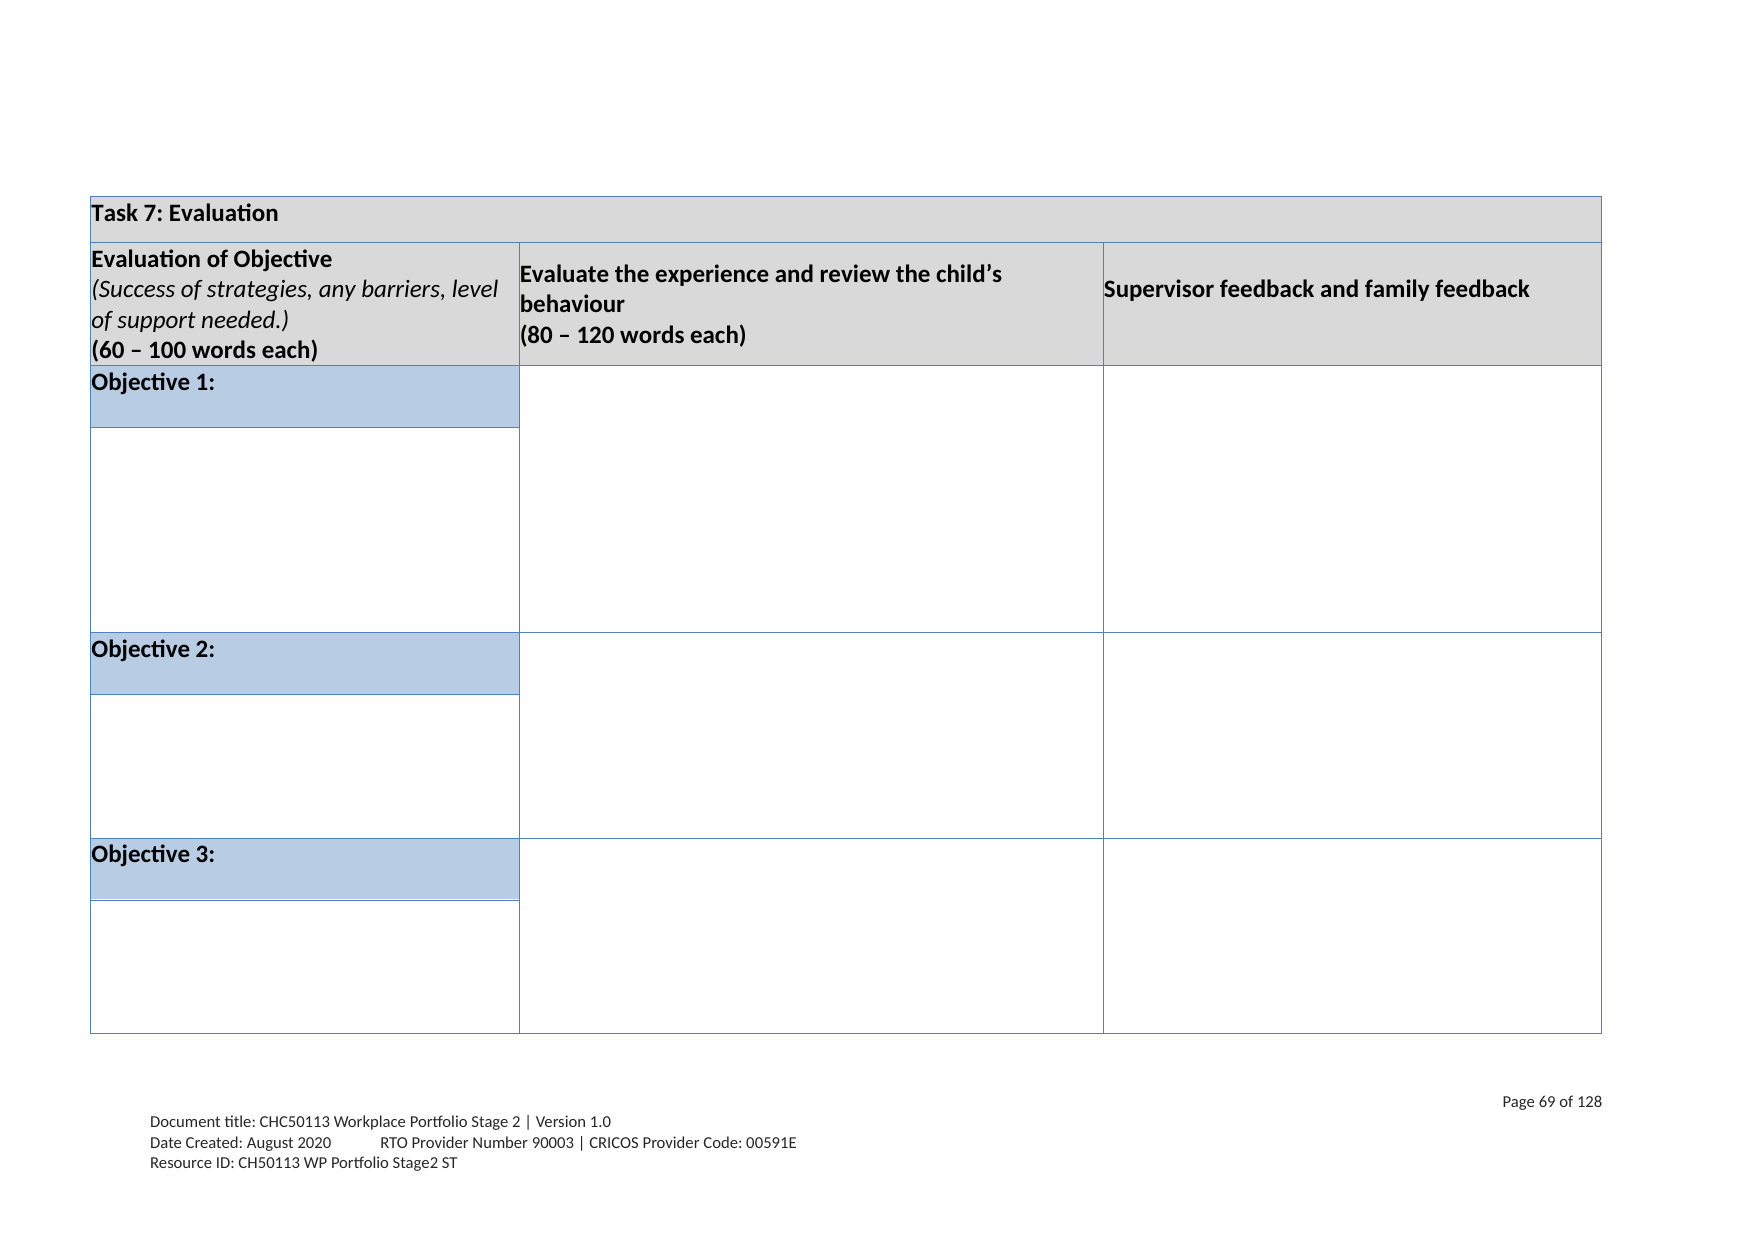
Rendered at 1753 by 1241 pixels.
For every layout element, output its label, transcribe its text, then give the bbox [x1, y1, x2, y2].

table_cell [91, 901, 519, 1032]
table_cell [1104, 839, 1601, 1032]
table_cell [1104, 366, 1601, 632]
table_cell [520, 633, 1103, 837]
table_header Task 7: Evaluation [91, 197, 1601, 242]
table_cell [520, 366, 1103, 632]
table_cell Objective 1: [91, 366, 519, 427]
table_cell Objective 2: [91, 633, 519, 694]
table_cell [91, 428, 519, 632]
table_cell [1104, 633, 1601, 837]
table_cell [520, 839, 1103, 1032]
table_cell Evaluate the experience and review the child’s behaviour (80 – 120 words each) [520, 243, 1103, 365]
table_cell Objective 3: [91, 839, 519, 899]
table_cell Supervisor feedback and family feedback [1104, 243, 1601, 365]
table_cell [91, 695, 519, 837]
table_cell Evaluation of Objective (Success of strategies, any barriers, level of support needed.) (60 – 100 words each) [91, 243, 519, 365]
